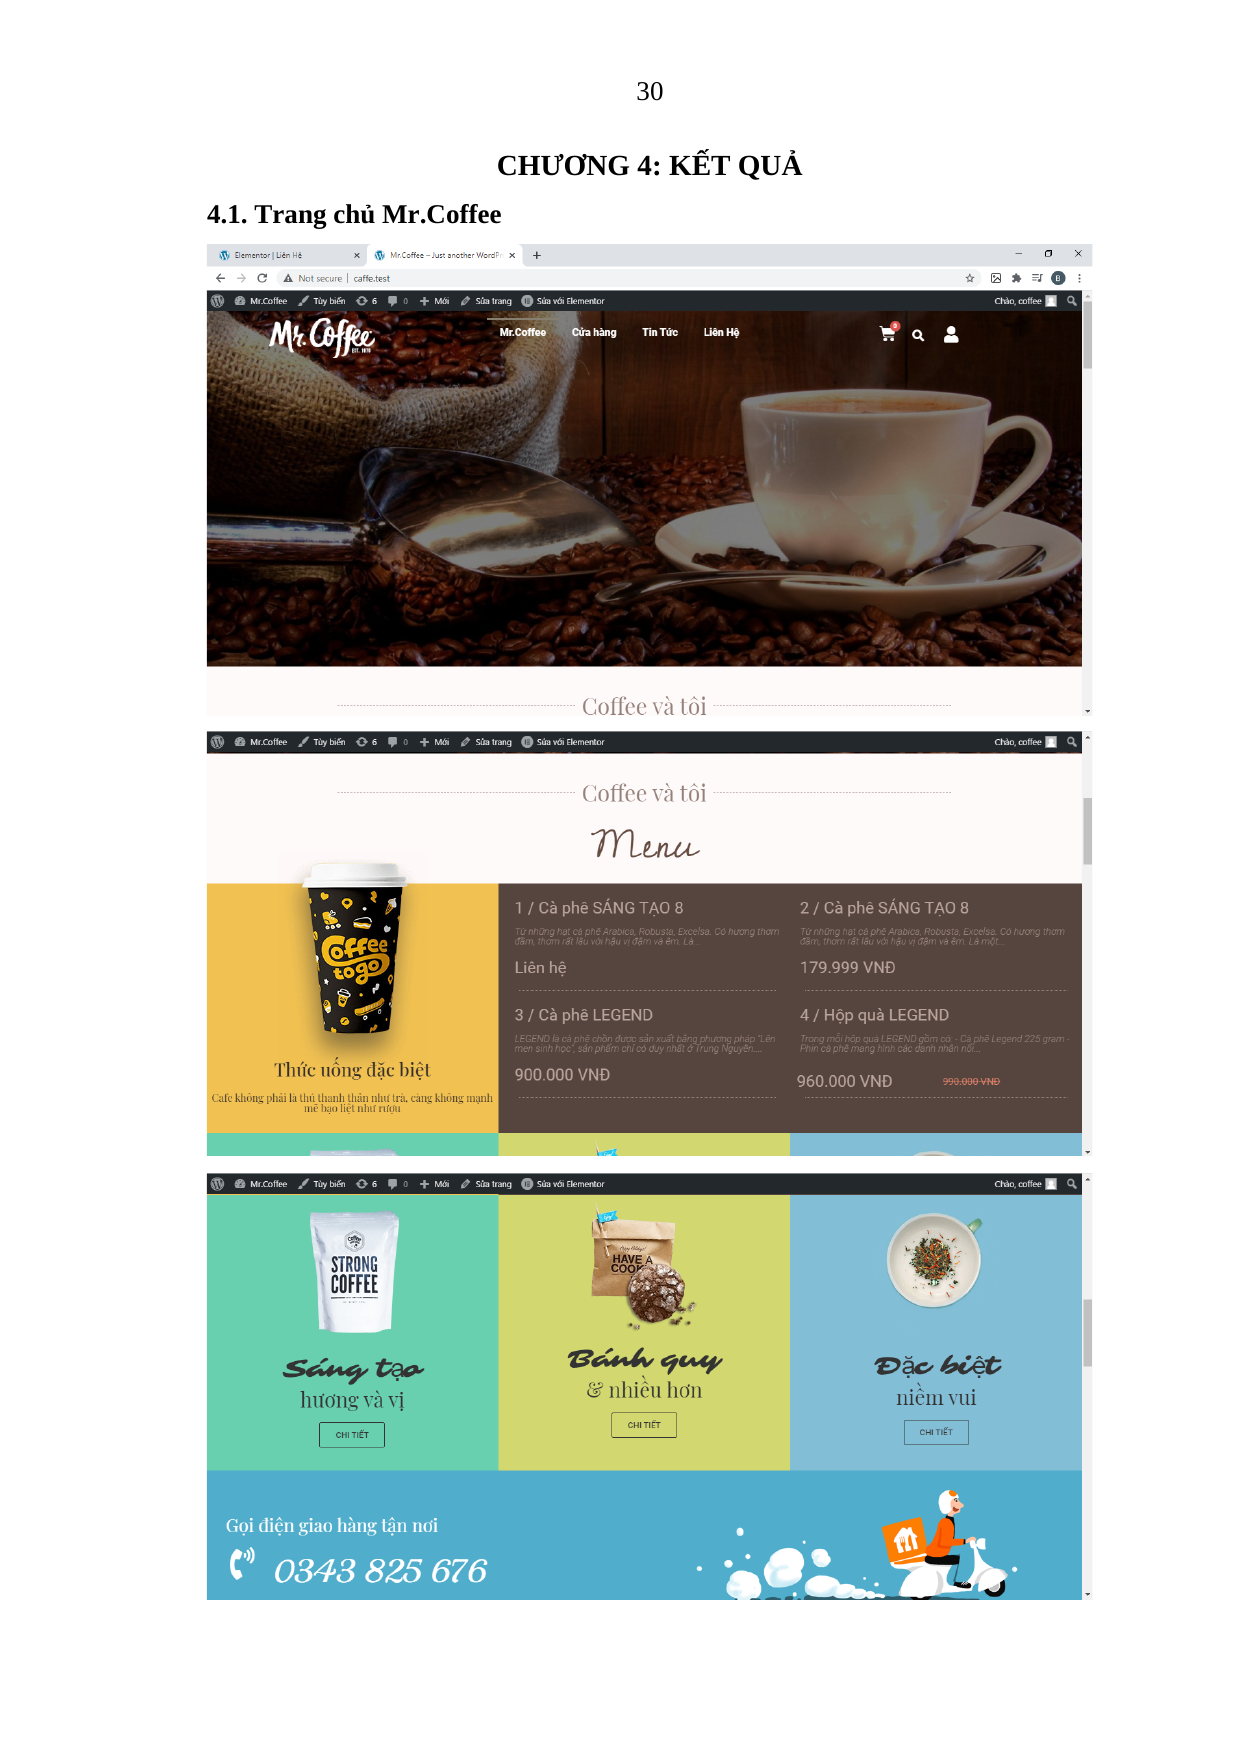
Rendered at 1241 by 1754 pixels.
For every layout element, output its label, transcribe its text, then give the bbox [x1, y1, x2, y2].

subtitle CHƯƠNG 4: KẾT QUẢ [207, 148, 1092, 181]
subtitle 4.1. Trang chủ Mr.Coffee [207, 198, 1092, 229]
picture [206, 730, 1093, 1156]
picture [206, 1171, 1093, 1600]
picture [206, 244, 1093, 716]
